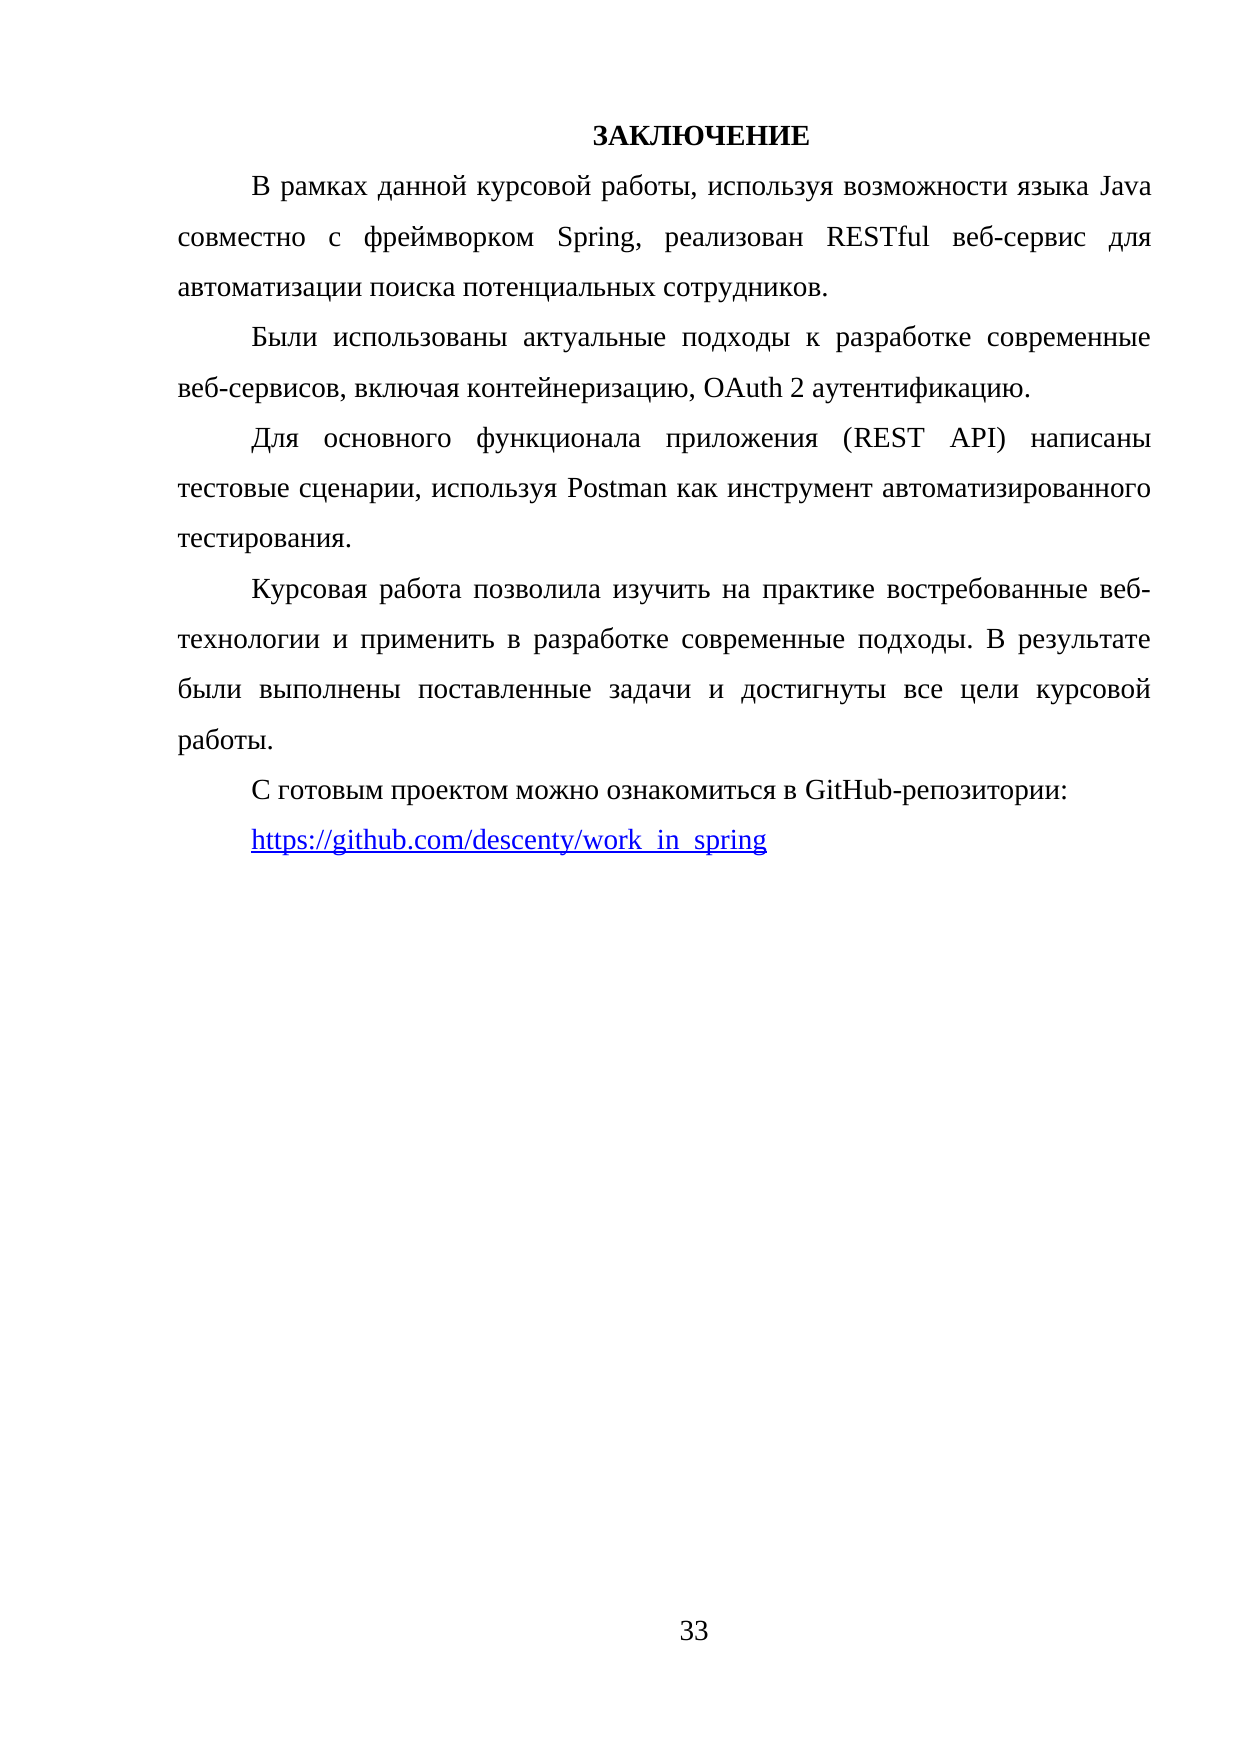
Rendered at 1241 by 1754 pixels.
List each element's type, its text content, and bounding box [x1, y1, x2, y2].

text С готовым проектом можно ознакомиться в GitHub-репозитории: [177, 772, 1152, 806]
text https://github.com/descenty/work_in_spring [177, 822, 1152, 856]
text Для основного функционала приложения (REST API) написаны тестовые сценарии, используя Postman как инструмент автоматизированного тестирования. [177, 420, 1152, 554]
text Были использованы актуальные подходы к разработке современные веб-сервисов, включая контейнеризацию, OAuth 2 аутентификацию. [177, 319, 1152, 403]
text ЗАКЛЮЧЕНИЕ [177, 118, 1152, 152]
text В рамках данной курсовой работы, используя возможности языка Java совместно с фреймворком Spring, реализован RESTful веб-сервис для автоматизации поиска потенциальных сотрудников. [177, 168, 1152, 303]
text Курсовая работа позволила изучить на практике востребованные веб-технологии и применить в разработке современные подходы. В результате были выполнены поставленные задачи и достигнуты все цели курсовой работы. [177, 571, 1152, 755]
